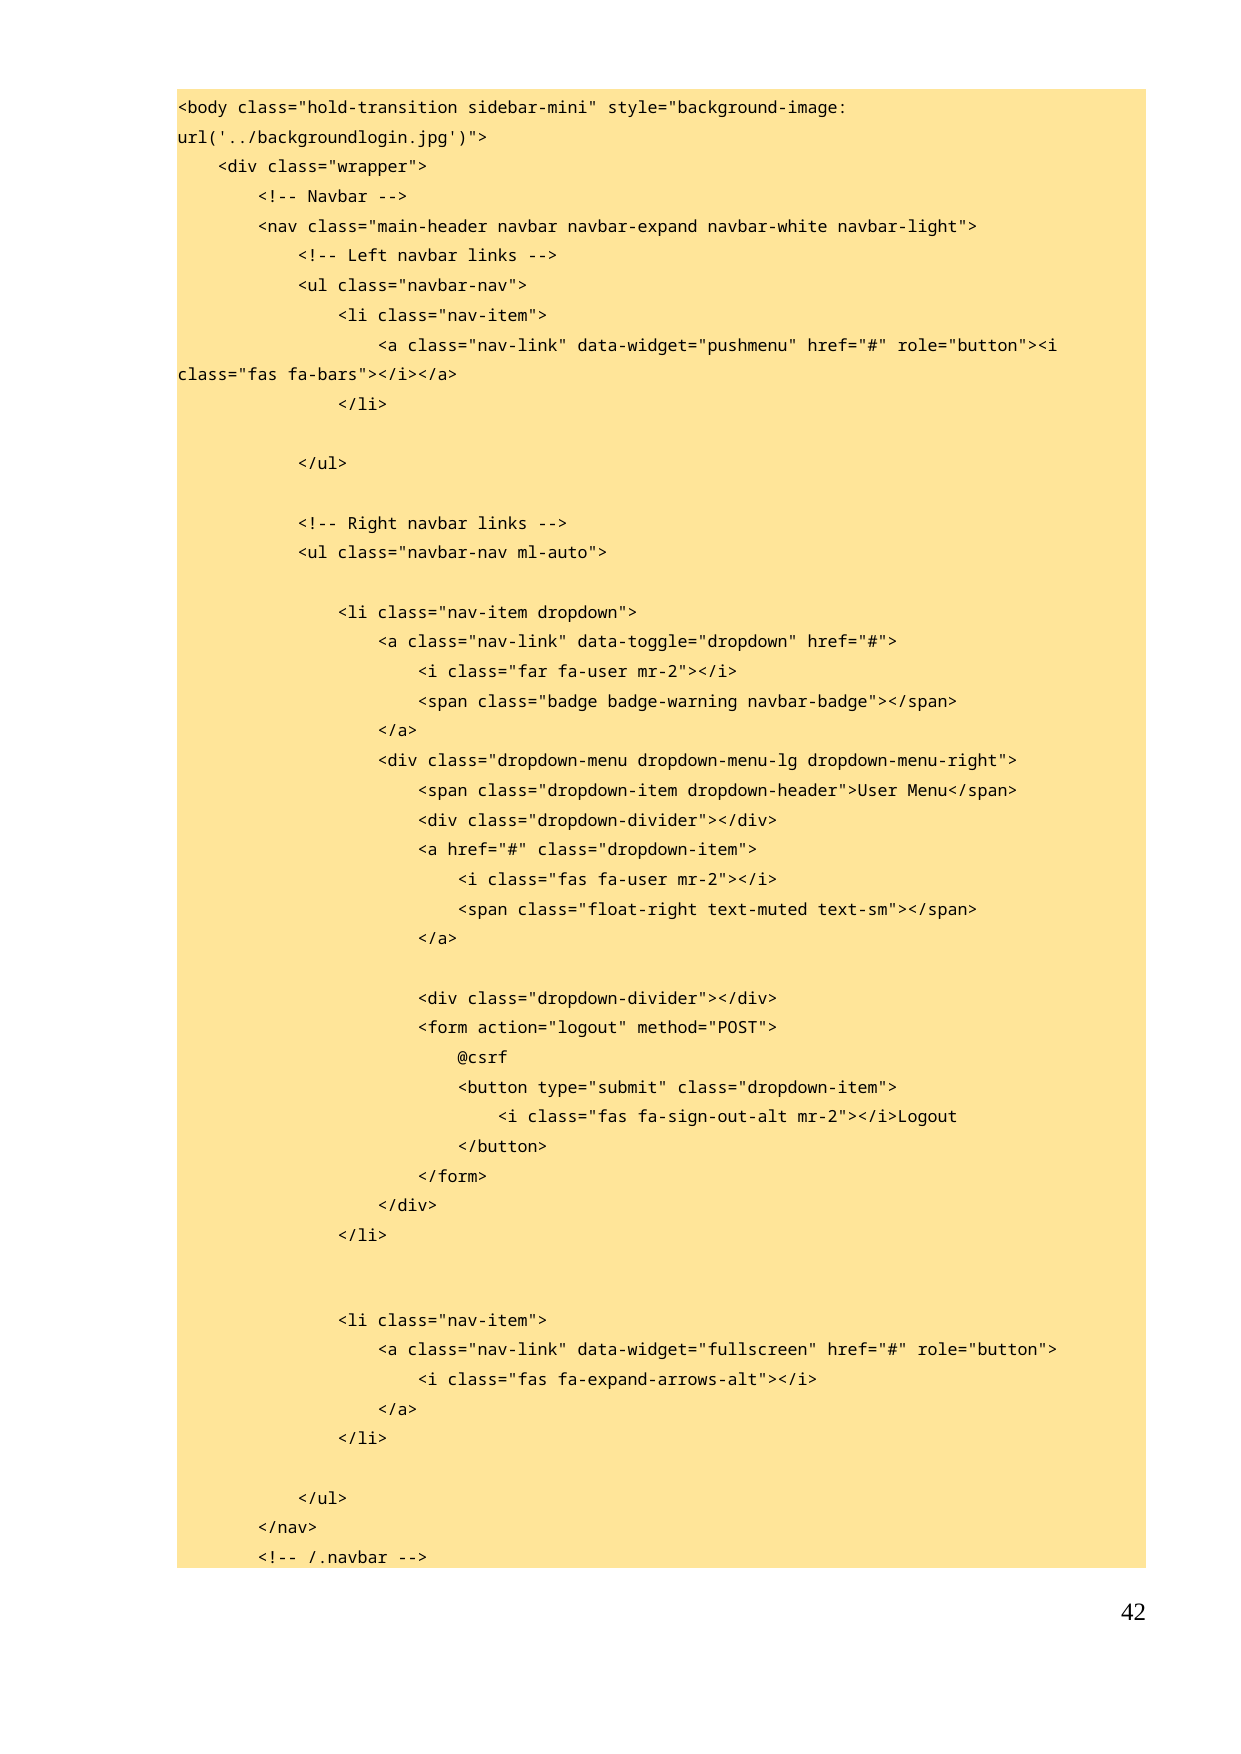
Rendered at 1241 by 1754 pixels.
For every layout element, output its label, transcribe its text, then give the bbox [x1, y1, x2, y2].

text <li class="nav-item"> [177, 296, 1146, 326]
text </button> [177, 1128, 1146, 1157]
text <span class="badge badge-warning navbar-badge"></span> [177, 682, 1146, 712]
text <i class="fas fa-user mr-2"></i> [177, 861, 1146, 890]
text </a> [177, 712, 1146, 742]
text <i class="fas fa-expand-arrows-alt"></i> [177, 1361, 1146, 1390]
text <ul class="navbar-nav ml-auto"> [177, 534, 1146, 564]
text <div class="dropdown-divider"></div> [177, 801, 1146, 831]
text </a> [177, 920, 1146, 949]
text <!-- Right navbar links --> [177, 504, 1146, 534]
text <body class="hold-transition sidebar-mini" style="background-image: url('../backgroundlogin.jpg')"> [177, 89, 1146, 148]
text <a class="nav-link" data-widget="pushmenu" href="#" role="button"><i class="fas fa-bars"></i></a> [177, 326, 1146, 386]
text <!-- Left navbar links --> [177, 237, 1146, 267]
text <!-- Navbar --> [177, 178, 1146, 207]
text <span class="dropdown-item dropdown-header">User Menu</span> [177, 771, 1146, 801]
text </li> [177, 386, 1146, 415]
text </form> [177, 1157, 1146, 1187]
text <div class="wrapper"> [177, 148, 1146, 178]
text </li> [177, 1217, 1146, 1246]
text </ul> [177, 1479, 1146, 1509]
text <ul class="navbar-nav"> [177, 267, 1146, 296]
text <nav class="main-header navbar navbar-expand navbar-white navbar-light"> [177, 207, 1146, 237]
text <a class="nav-link" data-toggle="dropdown" href="#"> [177, 623, 1146, 653]
text <li class="nav-item dropdown"> [177, 593, 1146, 623]
text <span class="float-right text-muted text-sm"></span> [177, 890, 1146, 920]
text </ul> [177, 445, 1146, 474]
text <i class="far fa-user mr-2"></i> [177, 653, 1146, 682]
text <button type="submit" class="dropdown-item"> [177, 1068, 1146, 1098]
text <a href="#" class="dropdown-item"> [177, 831, 1146, 861]
text <li class="nav-item"> [177, 1301, 1146, 1331]
text <form action="logout" method="POST"> [177, 1009, 1146, 1039]
text </a> [177, 1390, 1146, 1420]
text <div class="dropdown-divider"></div> [177, 979, 1146, 1009]
text <!-- /.navbar --> [177, 1539, 1146, 1568]
text @csrf [177, 1039, 1146, 1068]
text <div class="dropdown-menu dropdown-menu-lg dropdown-menu-right"> [177, 742, 1146, 771]
text <a class="nav-link" data-widget="fullscreen" href="#" role="button"> [177, 1331, 1146, 1361]
text </div> [177, 1187, 1146, 1217]
text </nav> [177, 1509, 1146, 1539]
text <i class="fas fa-sign-out-alt mr-2"></i>Logout [177, 1098, 1146, 1128]
text </li> [177, 1420, 1146, 1449]
